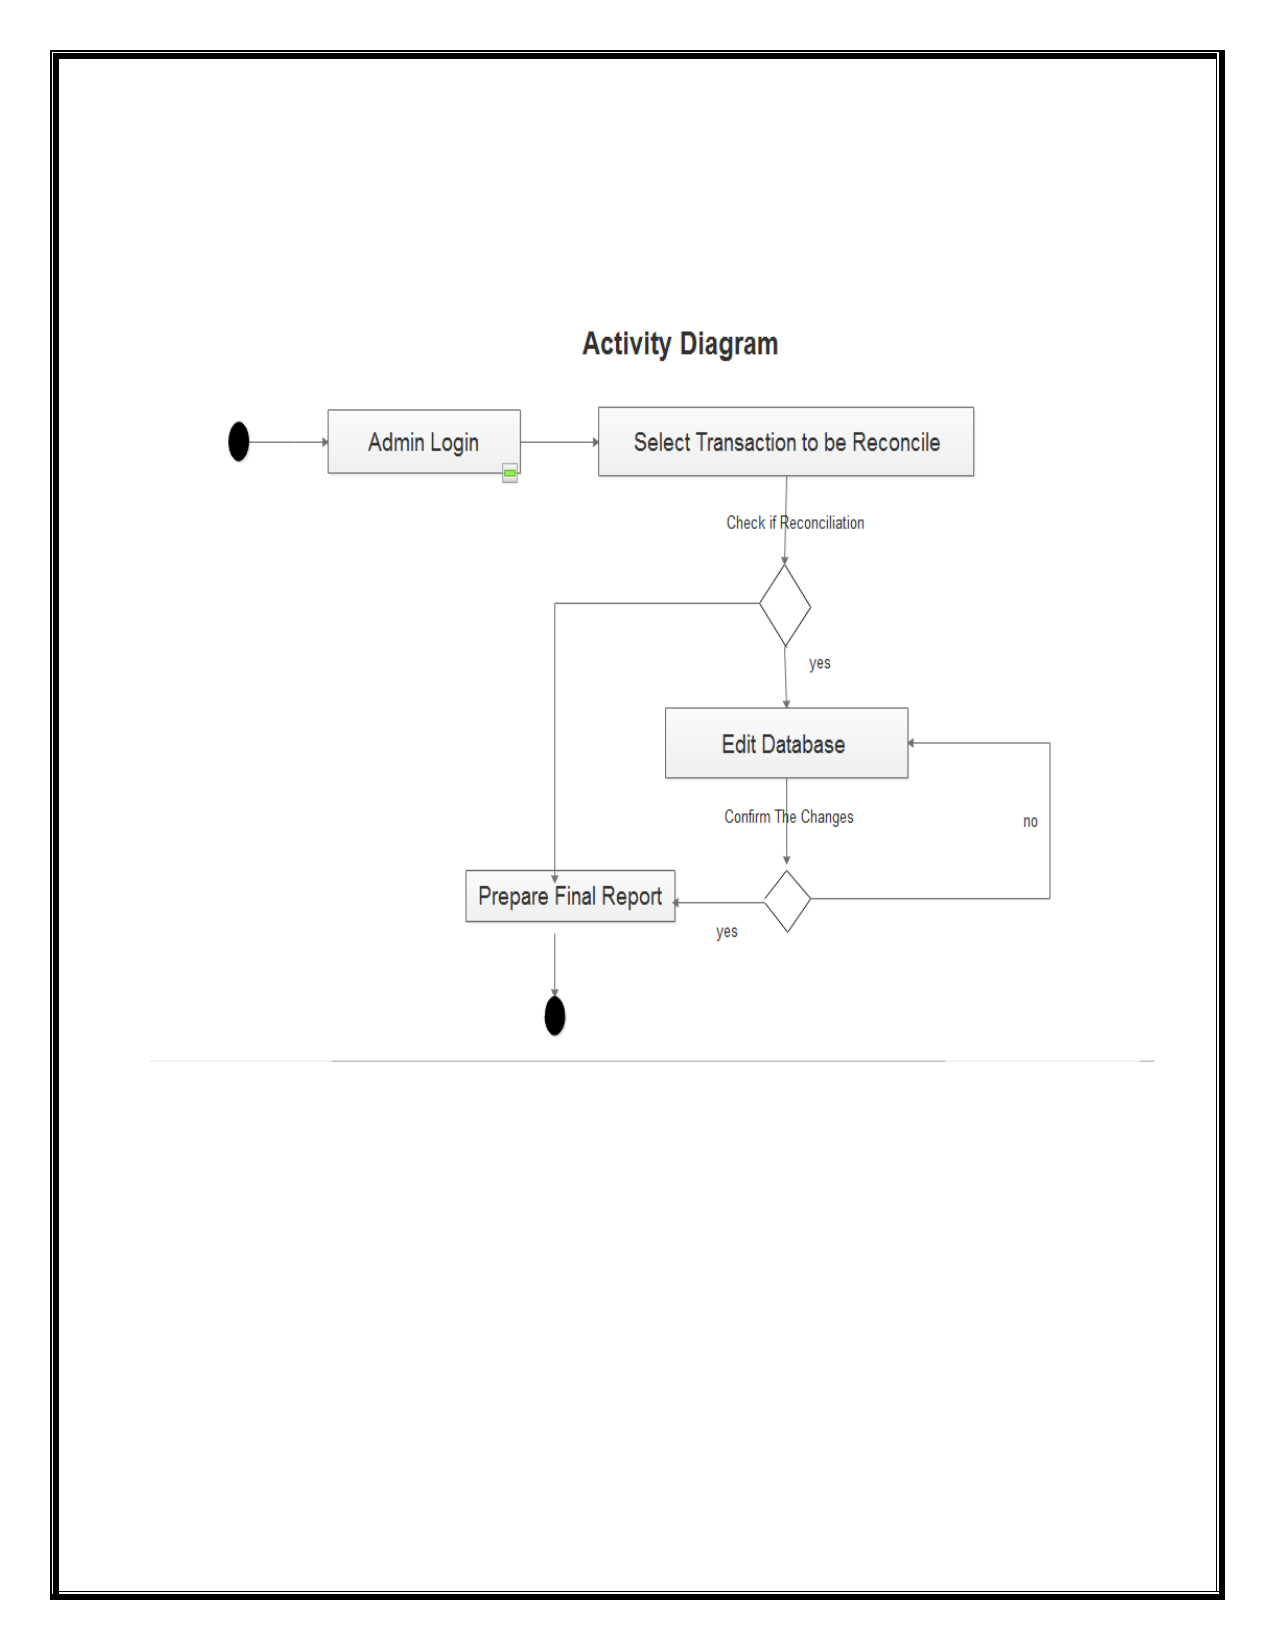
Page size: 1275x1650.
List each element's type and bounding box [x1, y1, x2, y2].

picture [150, 290, 1155, 1062]
